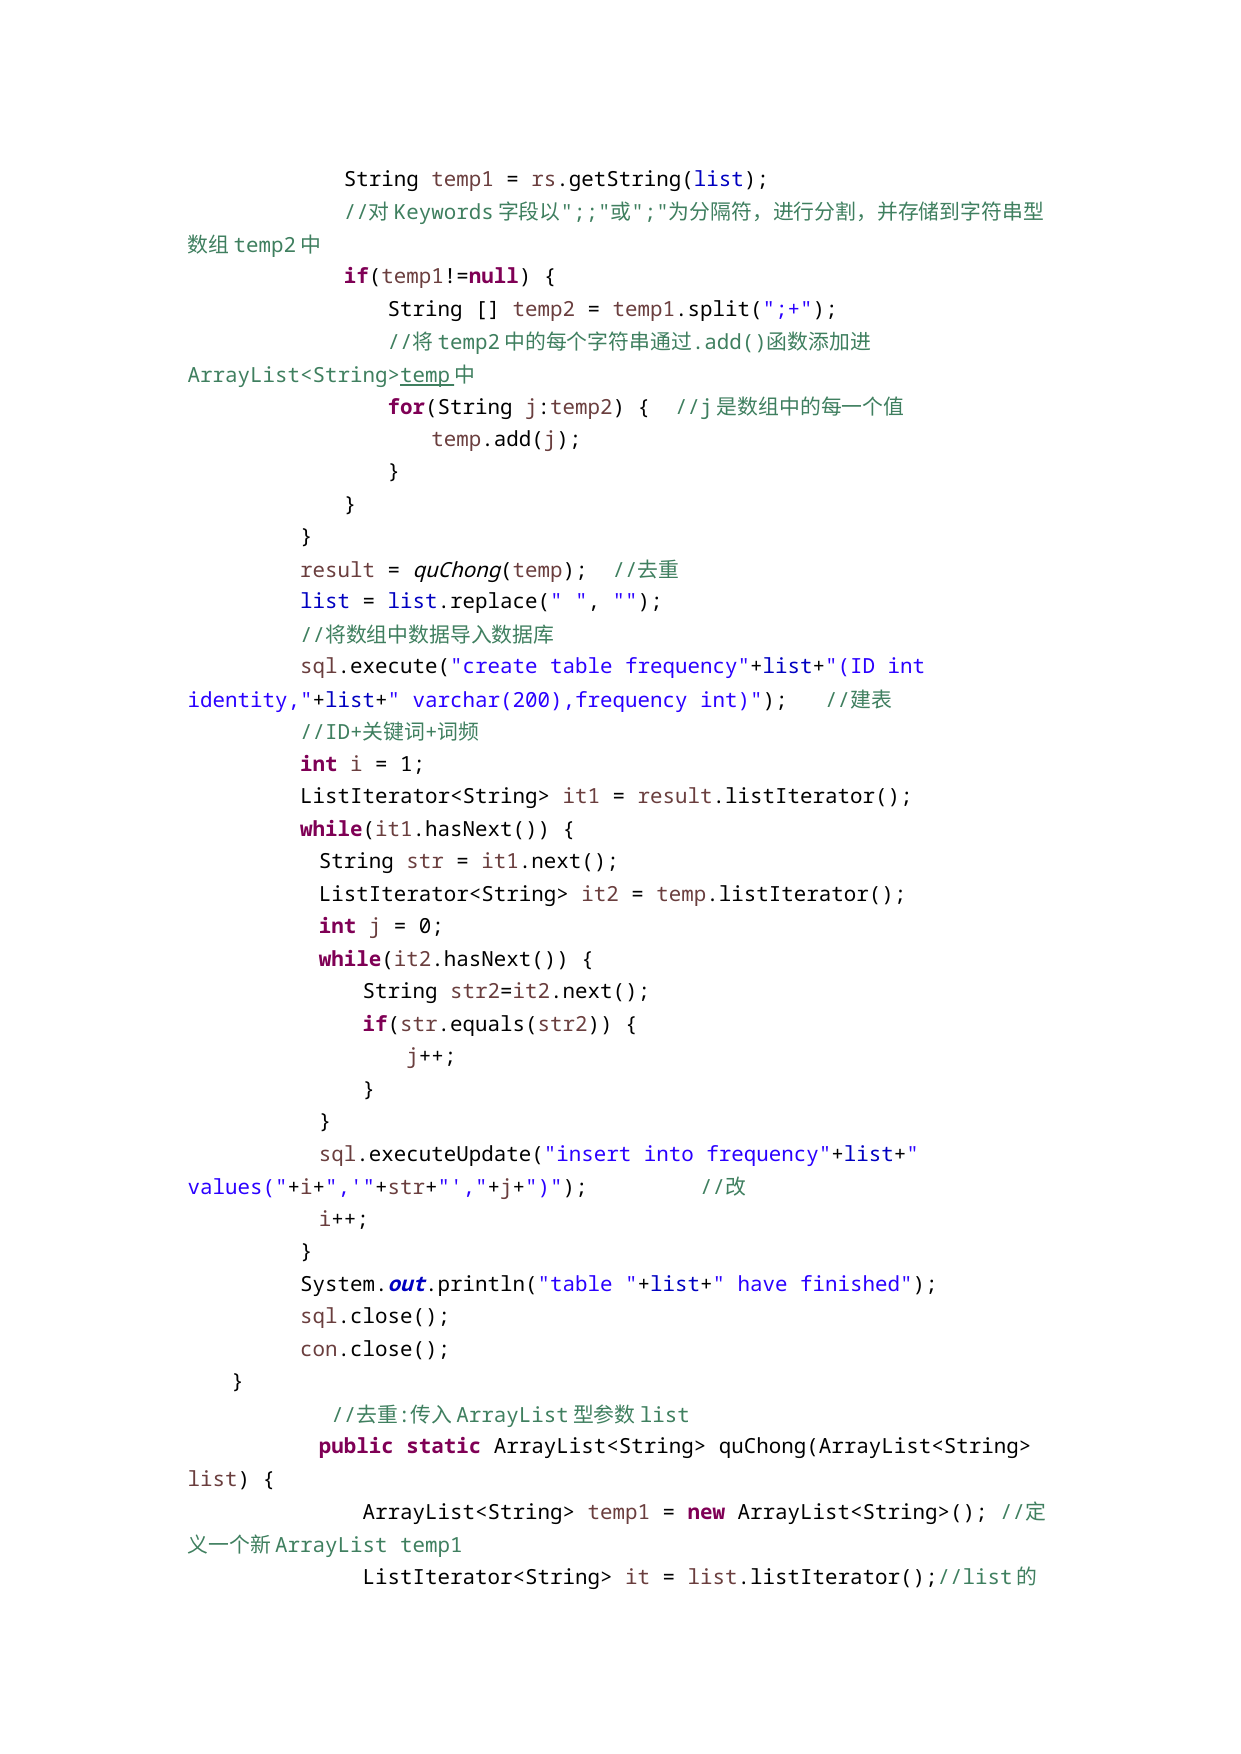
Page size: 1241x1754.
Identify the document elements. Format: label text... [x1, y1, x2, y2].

text //ID+关键词+词频 [187, 714, 1053, 747]
text String str2=it2.next(); [187, 974, 1053, 1007]
text System.out.println("table "+list+" have finished"); [187, 1267, 1053, 1299]
text String str = it1.next(); [187, 844, 1053, 877]
text if(temp1!=null) { [187, 259, 1053, 292]
text ListIterator<String> it1 = result.listIterator(); [187, 779, 1053, 812]
text sql.executeUpdate("insert into frequency"+list+" values("+i+",'"+str+"',"+j+")"); //改 [187, 1137, 1053, 1202]
text sql.execute("create table frequency"+list+"(ID int identity,"+list+" varchar(200),frequency int)"); //建表 [187, 649, 1053, 714]
text String temp1 = rs.getString(list); [187, 162, 1053, 194]
text while(it1.hasNext()) { [187, 812, 1053, 844]
text i++; [187, 1202, 1053, 1234]
text } [187, 1364, 1053, 1397]
text } [187, 1072, 1053, 1104]
text } [187, 1234, 1053, 1267]
text while(it2.hasNext()) { [187, 942, 1053, 974]
text temp.add(j); [187, 422, 1053, 454]
text con.close(); [187, 1332, 1053, 1364]
text int j = 0; [187, 909, 1053, 942]
text } [187, 487, 1053, 519]
text //去重:传入ArrayList型参数list [187, 1397, 1053, 1429]
text //将数组中数据导入数据库 [187, 617, 1053, 649]
text for(String j:temp2) { //j是数组中的每一个值 [187, 389, 1053, 422]
text list = list.replace(" ", ""); [187, 584, 1053, 617]
text if(str.equals(str2)) { [187, 1007, 1053, 1039]
text ArrayList<String> temp1 = new ArrayList<String>(); //定义一个新ArrayList temp1 [187, 1494, 1053, 1559]
text String [] temp2 = temp1.split(";+"); [187, 292, 1053, 324]
text sql.close(); [187, 1299, 1053, 1332]
text } [187, 454, 1053, 487]
text } [187, 519, 1053, 552]
text j++; [187, 1039, 1053, 1072]
text //对Keywords字段以";;"或";"为分隔符，进行分割，并存储到字符串型数组temp2中 [187, 194, 1053, 259]
text public static ArrayList<String> quChong(ArrayList<String> list) { [187, 1429, 1053, 1494]
text } [187, 1104, 1053, 1137]
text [187, 1559, 1053, 1592]
text int i = 1; [187, 747, 1053, 779]
text ListIterator<String> it2 = temp.listIterator(); [187, 877, 1053, 909]
text result = quChong(temp); //去重 [187, 552, 1053, 584]
text //将temp2中的每个字符串通过.add()函数添加进ArrayList<String>temp中 [187, 324, 1053, 389]
